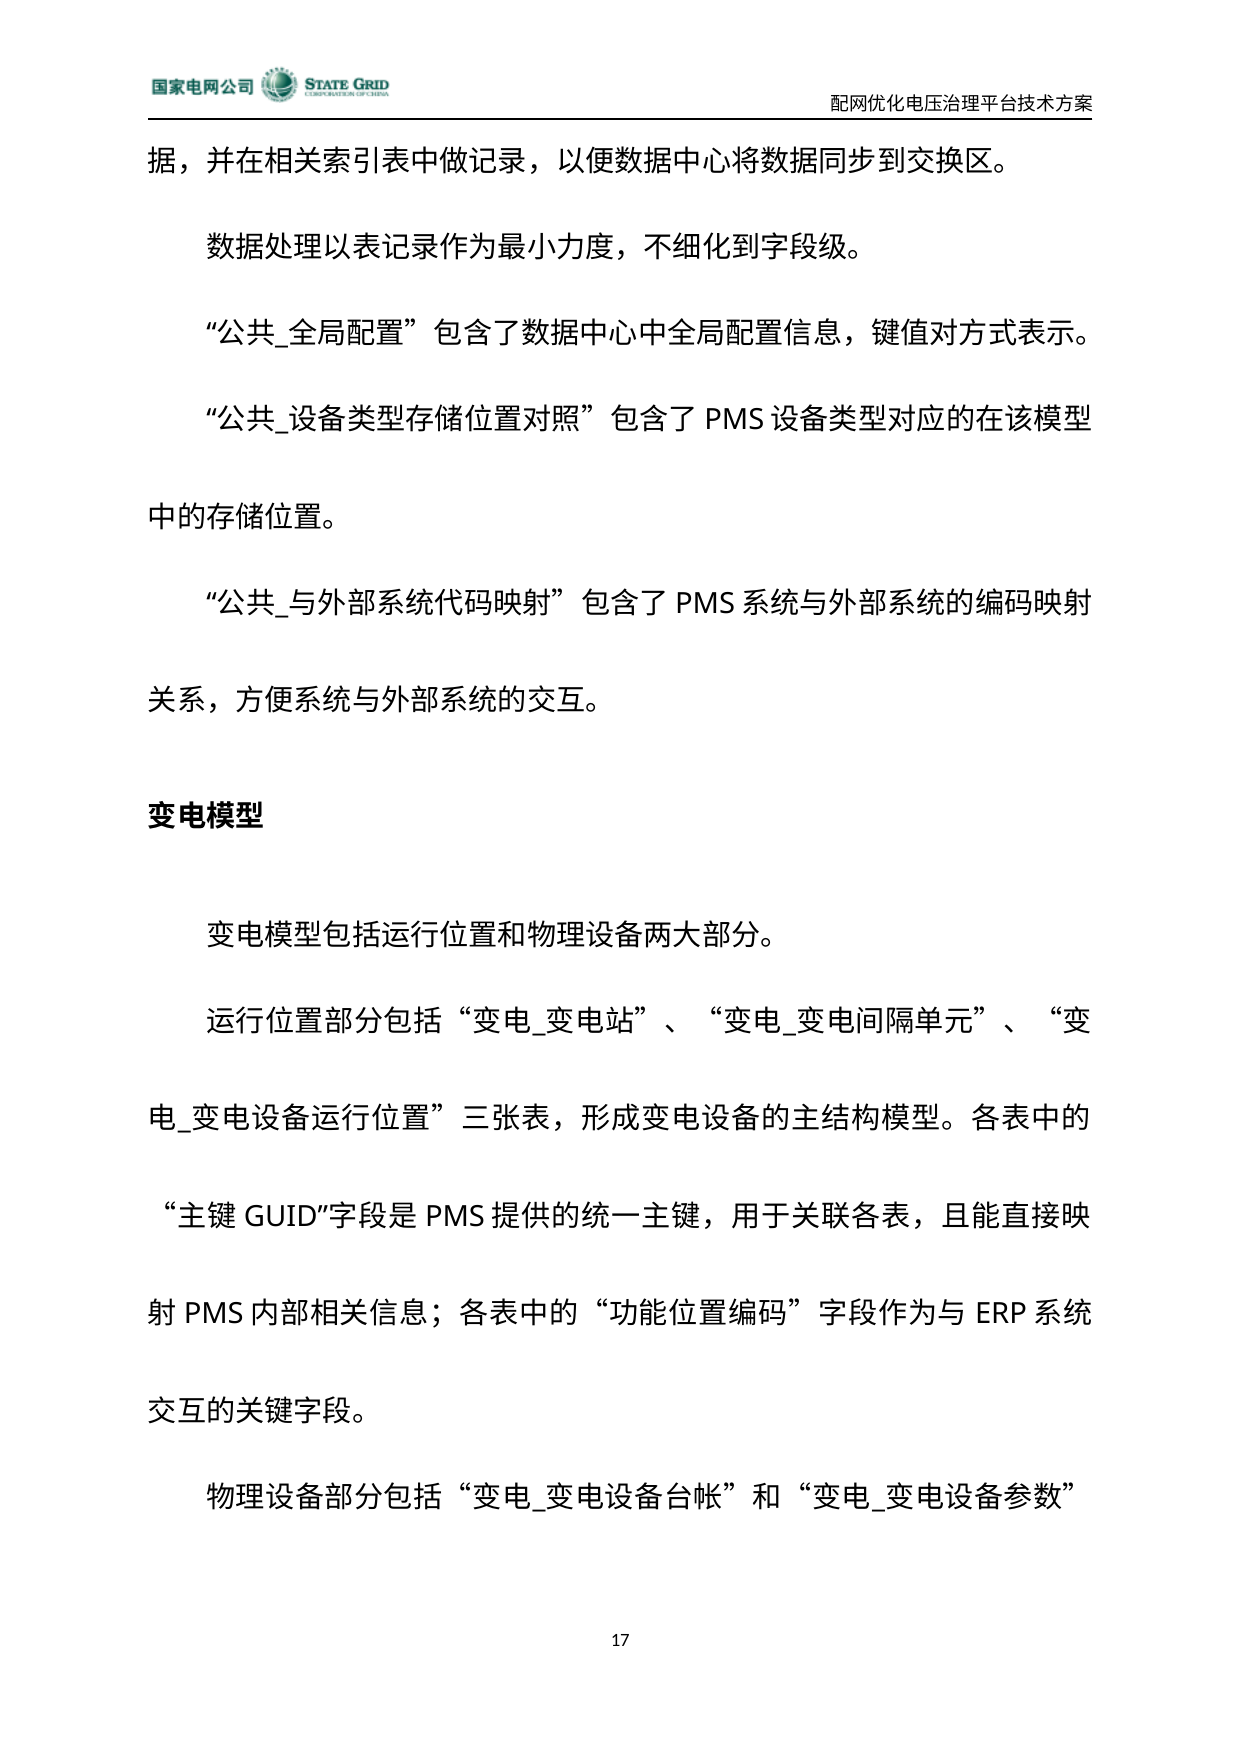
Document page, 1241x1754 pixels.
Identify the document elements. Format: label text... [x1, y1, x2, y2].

text 运行位置部分包括“变电_变电站”、“变电_变电间隔单元”、“变电_变电设备运行位置”三张表，形成变电设备的主结构模型。各表中的“主键GUID”字段是PMS提供的统一主键，用于关联各表，且能直接映射PMS内部相关信息；各表中的“功能位置编码”字段作为与ERP系统交互的关键字段。 [148, 986, 1092, 1441]
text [148, 126, 1092, 191]
text 变电模型包括运行位置和物理设备两大部分。 [148, 900, 1092, 965]
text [148, 1462, 1092, 1527]
text 数据处理以表记录作为最小力度，不细化到字段级。 [148, 212, 1092, 277]
text “公共_全局配置”包含了数据中心中全局配置信息，键值对方式表示。 [148, 298, 1092, 363]
text “公共_设备类型存储位置对照”包含了PMS设备类型对应的在该模型中的存储位置。 [148, 384, 1092, 547]
text “公共_与外部系统代码映射”包含了PMS系统与外部系统的编码映射关系，方便系统与外部系统的交互。 [148, 568, 1092, 731]
subtitle 变电模型 [148, 781, 1092, 846]
